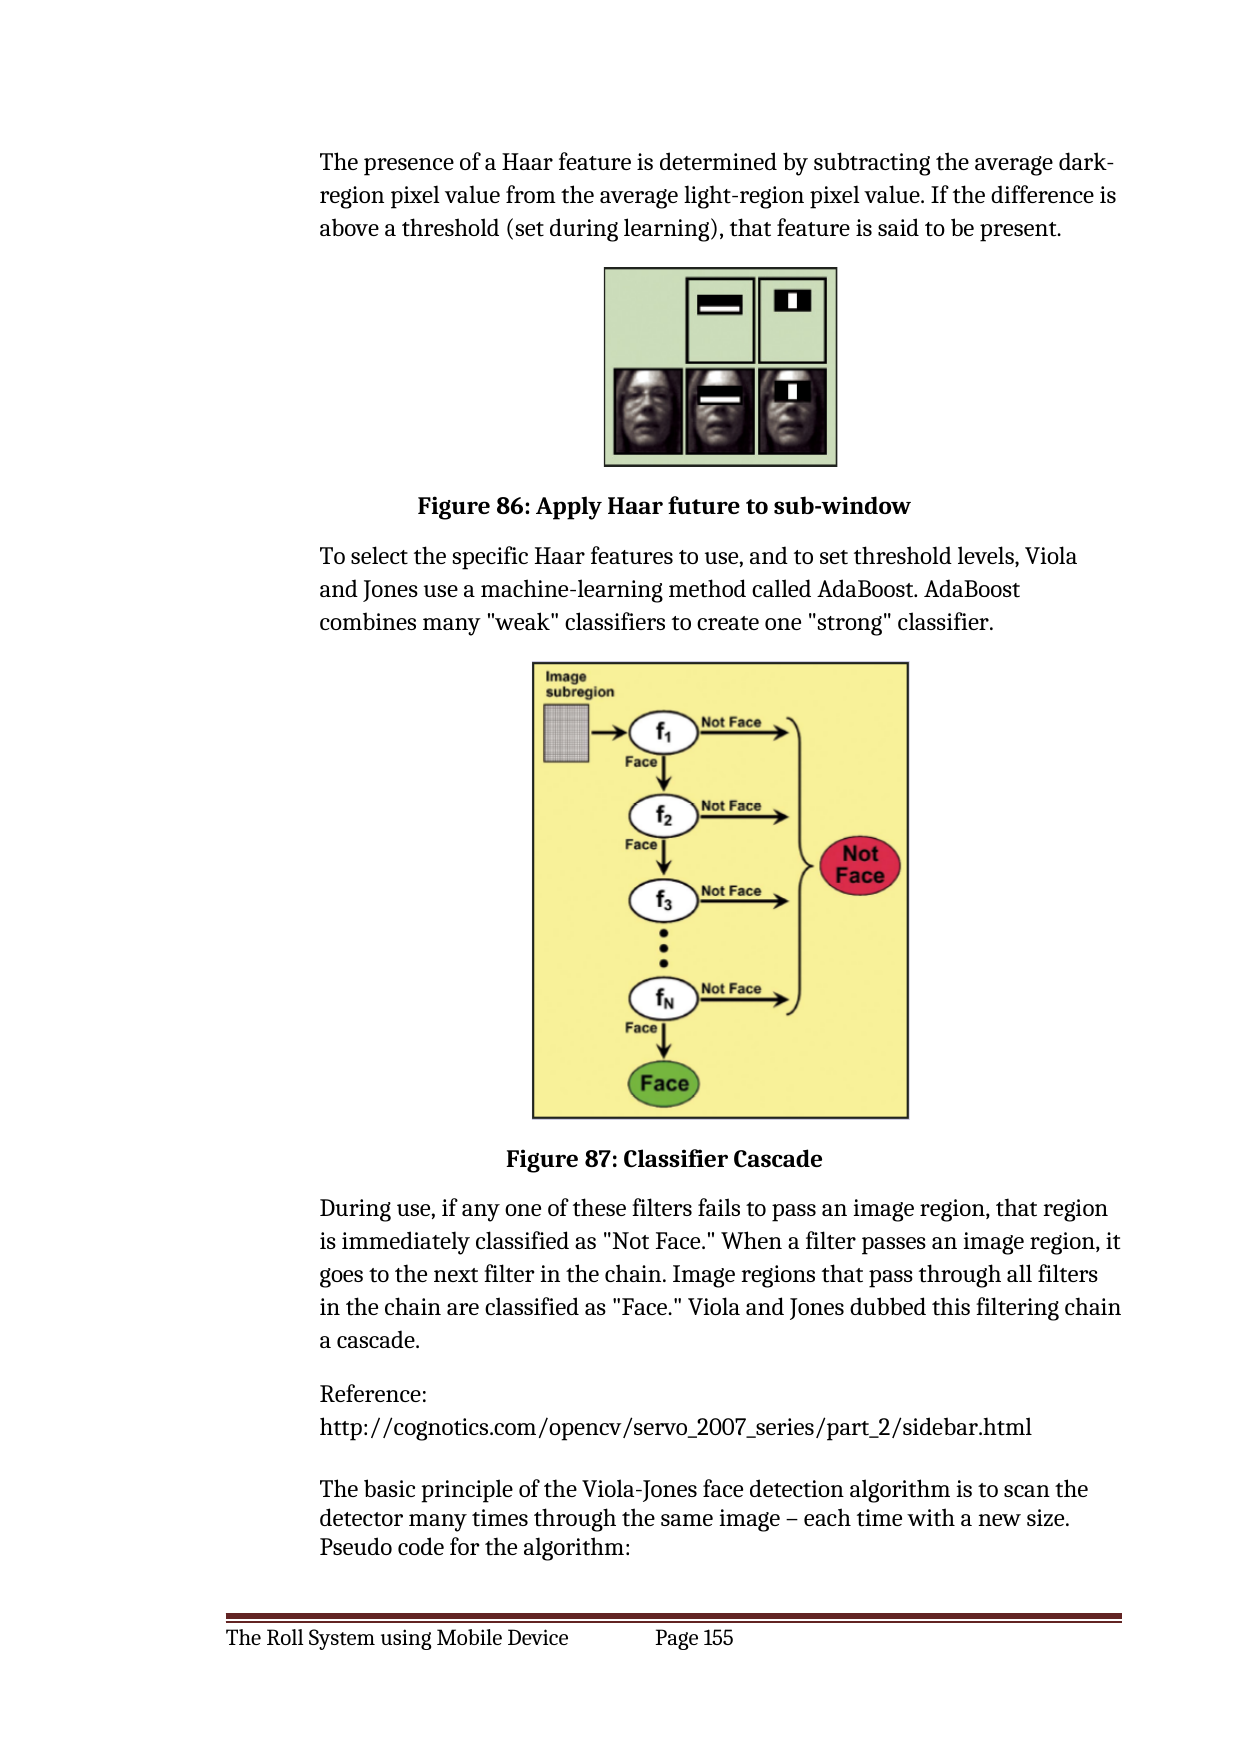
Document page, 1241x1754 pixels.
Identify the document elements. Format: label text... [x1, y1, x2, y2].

text Figure 86: Apply Haar future to sub-window [207, 492, 1122, 521]
picture [603, 267, 838, 467]
text During use, if any one of these filters fails to pass an image region, that region is immediately classified as "Not Face." When a filter passes an image region, it goes to the next filter in the chain. Image regions that pass through all filters in the chain are classified as "Face." Viola and Jones dubbed this filtering chain a cascade. [319, 1194, 1122, 1355]
text The basic principle of the Viola-Jones face detection algorithm is to scan the detector many times through the same image – each time with a new size. Pseudo code for the algorithm: [319, 1475, 1122, 1562]
text The presence of a Haar feature is determined by subtracting the average dark-region pixel value from the average light-region pixel value. If the difference is above a threshold (set during learning), that feature is said to be present. [319, 148, 1122, 242]
text Figure 87: Classifier Cascade [207, 1145, 1122, 1173]
picture [531, 661, 910, 1120]
text Reference: http://cognotics.com/opencv/servo_2007_series/part_2/sidebar.html [319, 1380, 1122, 1442]
text To select the specific Haar features to use, and to set threshold levels, Viola and Jones use a machine-learning method called AdaBoost. AdaBoost combines many "weak" classifiers to create one "strong" classifier. [319, 542, 1122, 636]
